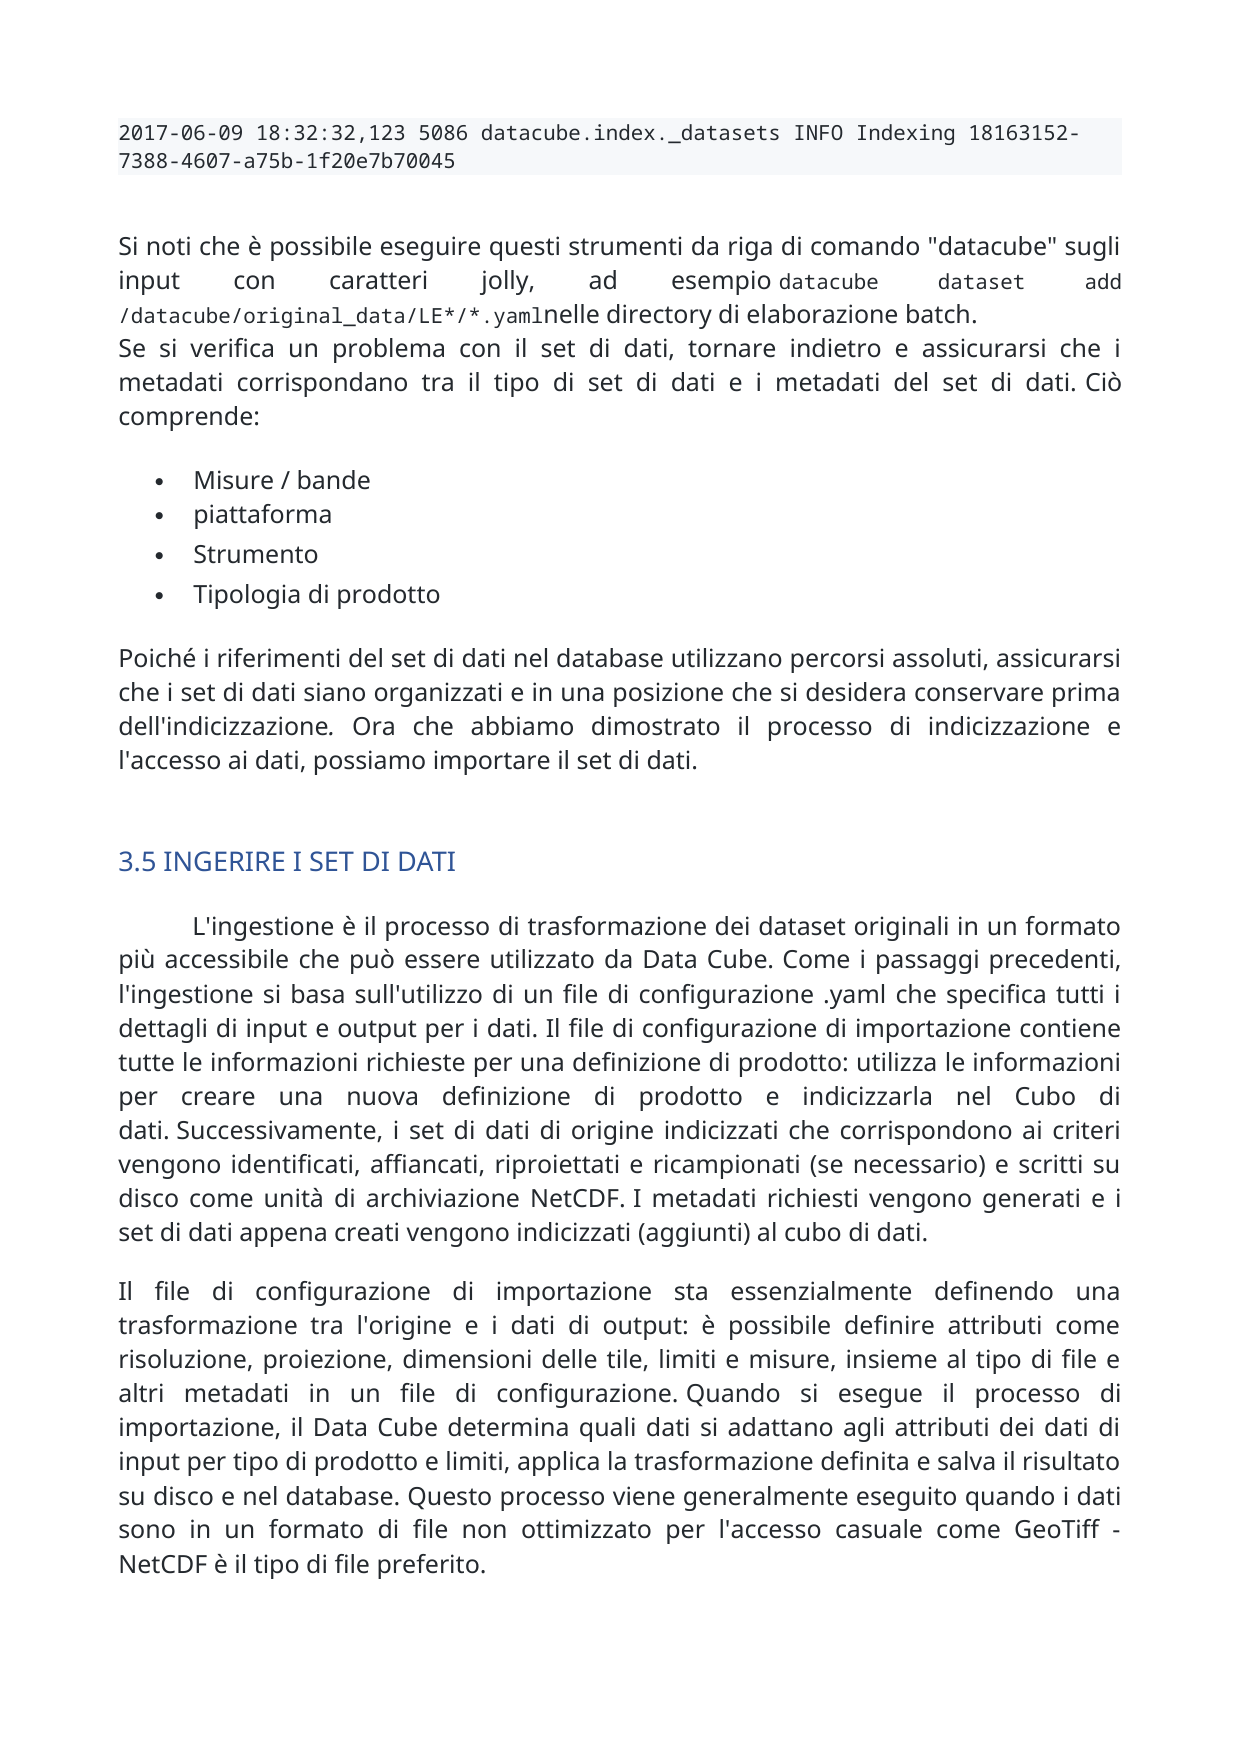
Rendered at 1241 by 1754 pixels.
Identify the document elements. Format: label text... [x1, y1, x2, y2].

text 2017-06-09 18:32:32,123 5086 datacube.index._datasets INFO Indexing 18163152-7388-4607-a75b-1f20e7b70045 [118, 118, 1122, 175]
list Strumento [156, 537, 1122, 571]
text Poiché i riferimenti del set di dati nel database utilizzano percorsi assoluti, assicurarsi che i set di dati siano organizzati e in una posizione che si desidera conservare prima dell'indicizzazione. Ora che abbiamo dimostrato il processo di indicizzazione e l'accesso ai dati, possiamo importare il set di dati. [118, 640, 1122, 776]
list Misure / bande [156, 462, 1122, 496]
subtitle 3.5 INGERIRE I SET DI DATI [118, 842, 1122, 879]
list Tipologia di prodotto [156, 577, 1122, 611]
text L'ingestione è il processo di trasformazione dei dataset originali in un formato più accessibile che può essere utilizzato da Data Cube. Come i passaggi precedenti, l'ingestione si basa sull'utilizzo di un file di configurazione .yaml che specifica tutti i dettagli di input e output per i dati. Il file di configurazione di importazione contiene tutte le informazioni richieste per una definizione di prodotto: utilizza le informazioni per creare una nuova definizione di prodotto e indicizzarla nel Cubo di dati. Successivamente, i set di dati di origine indicizzati che corrispondono ai criteri vengono identificati, affiancati, riproiettati e ricampionati (se necessario) e scritti su disco come unità di archiviazione NetCDF. I metadati richiesti vengono generati e i set di dati appena creati vengono indicizzati (aggiunti) al cubo di dati. [118, 908, 1122, 1249]
list piattaforma [156, 496, 1122, 530]
text Il file di configurazione di importazione sta essenzialmente definendo una trasformazione tra l'origine e i dati di output: è possibile definire attributi come risoluzione, proiezione, dimensioni delle tile, limiti e misure, insieme al tipo di file e altri metadati in un file di configurazione. Quando si esegue il processo di importazione, il Data Cube determina quali dati si adattano agli attributi dei dati di input per tipo di prodotto e limiti, applica la trasformazione definita e salva il risultato su disco e nel database. Questo processo viene generalmente eseguito quando i dati sono in un formato di file non ottimizzato per l'accesso casuale come GeoTiff - NetCDF è il tipo di file preferito. [118, 1274, 1122, 1580]
text Si noti che è possibile eseguire questi strumenti da riga di comando "datacube" sugli input con caratteri jolly, ad esempio datacube dataset add /datacube/original_data/LE*/*.yamlnelle directory di elaborazione batch. [118, 229, 1122, 331]
text Se si verifica un problema con il set di dati, tornare indietro e assicurarsi che i metadati corrispondano tra il tipo di set di dati e i metadati del set di dati. Ciò comprende: [118, 331, 1122, 433]
